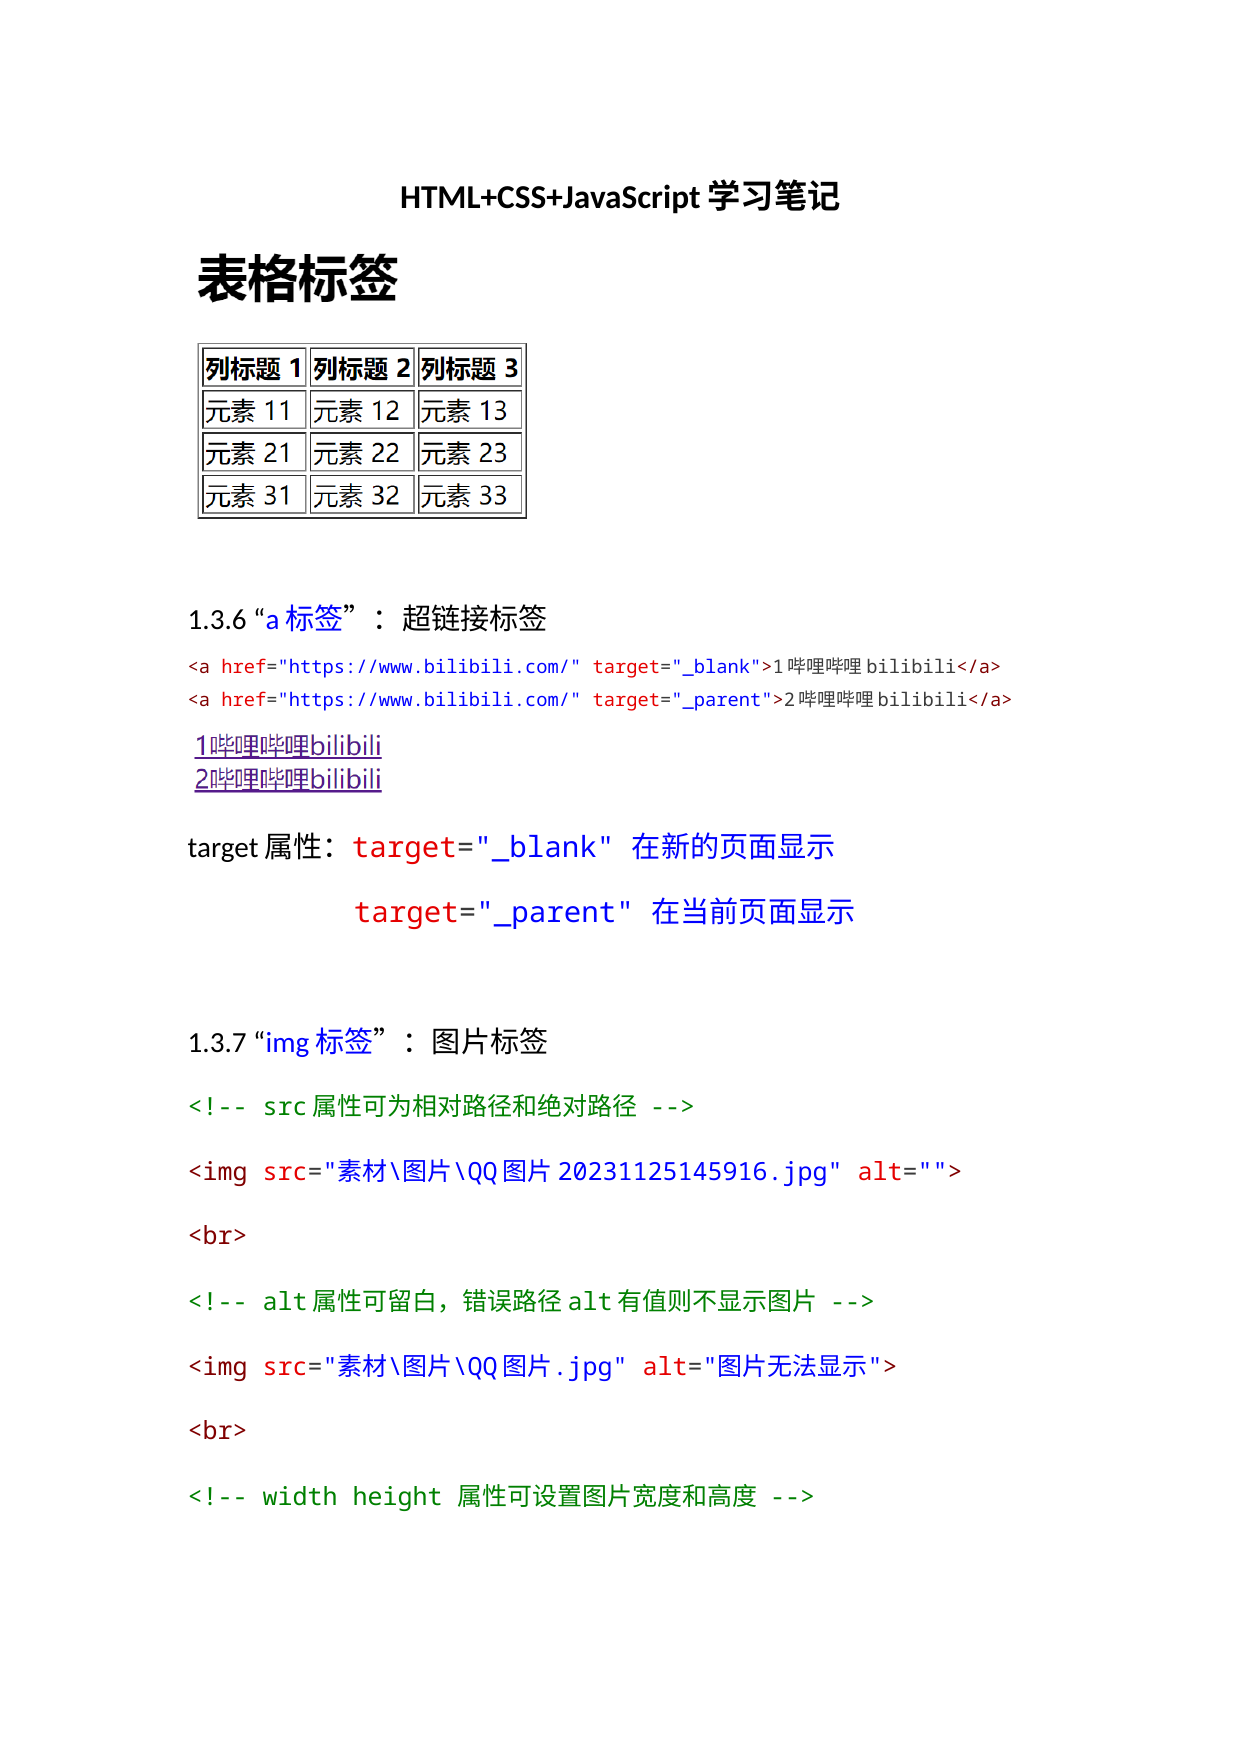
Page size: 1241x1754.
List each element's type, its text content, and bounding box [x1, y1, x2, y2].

text <!-- src属性可为相对路径和绝对路径 --> [187, 1072, 1053, 1137]
text <br> [187, 1397, 1053, 1462]
text <img src="素材\图片\QQ图片20231125145916.jpg" alt=""> [187, 1137, 1053, 1202]
text <img src="素材\图片\QQ图片.jpg" alt="图片无法显示"> [187, 1332, 1053, 1397]
text target属性：target="_blank" 在新的页面显示 target="_parent" 在当前页面显示 [187, 812, 1053, 942]
text <a href="https://www.bilibili.com/" target="_blank">1哔哩哔哩bilibili</a> [187, 649, 1053, 682]
text <!-- width height 属性可设置图片宽度和高度 --> [187, 1462, 1053, 1527]
text 1.3.7 “img标签”：图片标签 [187, 1007, 1053, 1072]
text <a href="https://www.bilibili.com/" target="_parent">2哔哩哔哩bilibili</a> [187, 682, 1053, 714]
text HTML+CSS+JavaScript学习笔记 [187, 162, 1053, 227]
text 1.3.6 “a标签”：超链接标签 [187, 584, 1053, 649]
picture [187, 719, 401, 808]
text <!-- alt属性可留白，错误路径alt有值则不显示图片 --> [187, 1267, 1053, 1332]
picture [187, 238, 564, 541]
text <br> [187, 1202, 1053, 1267]
